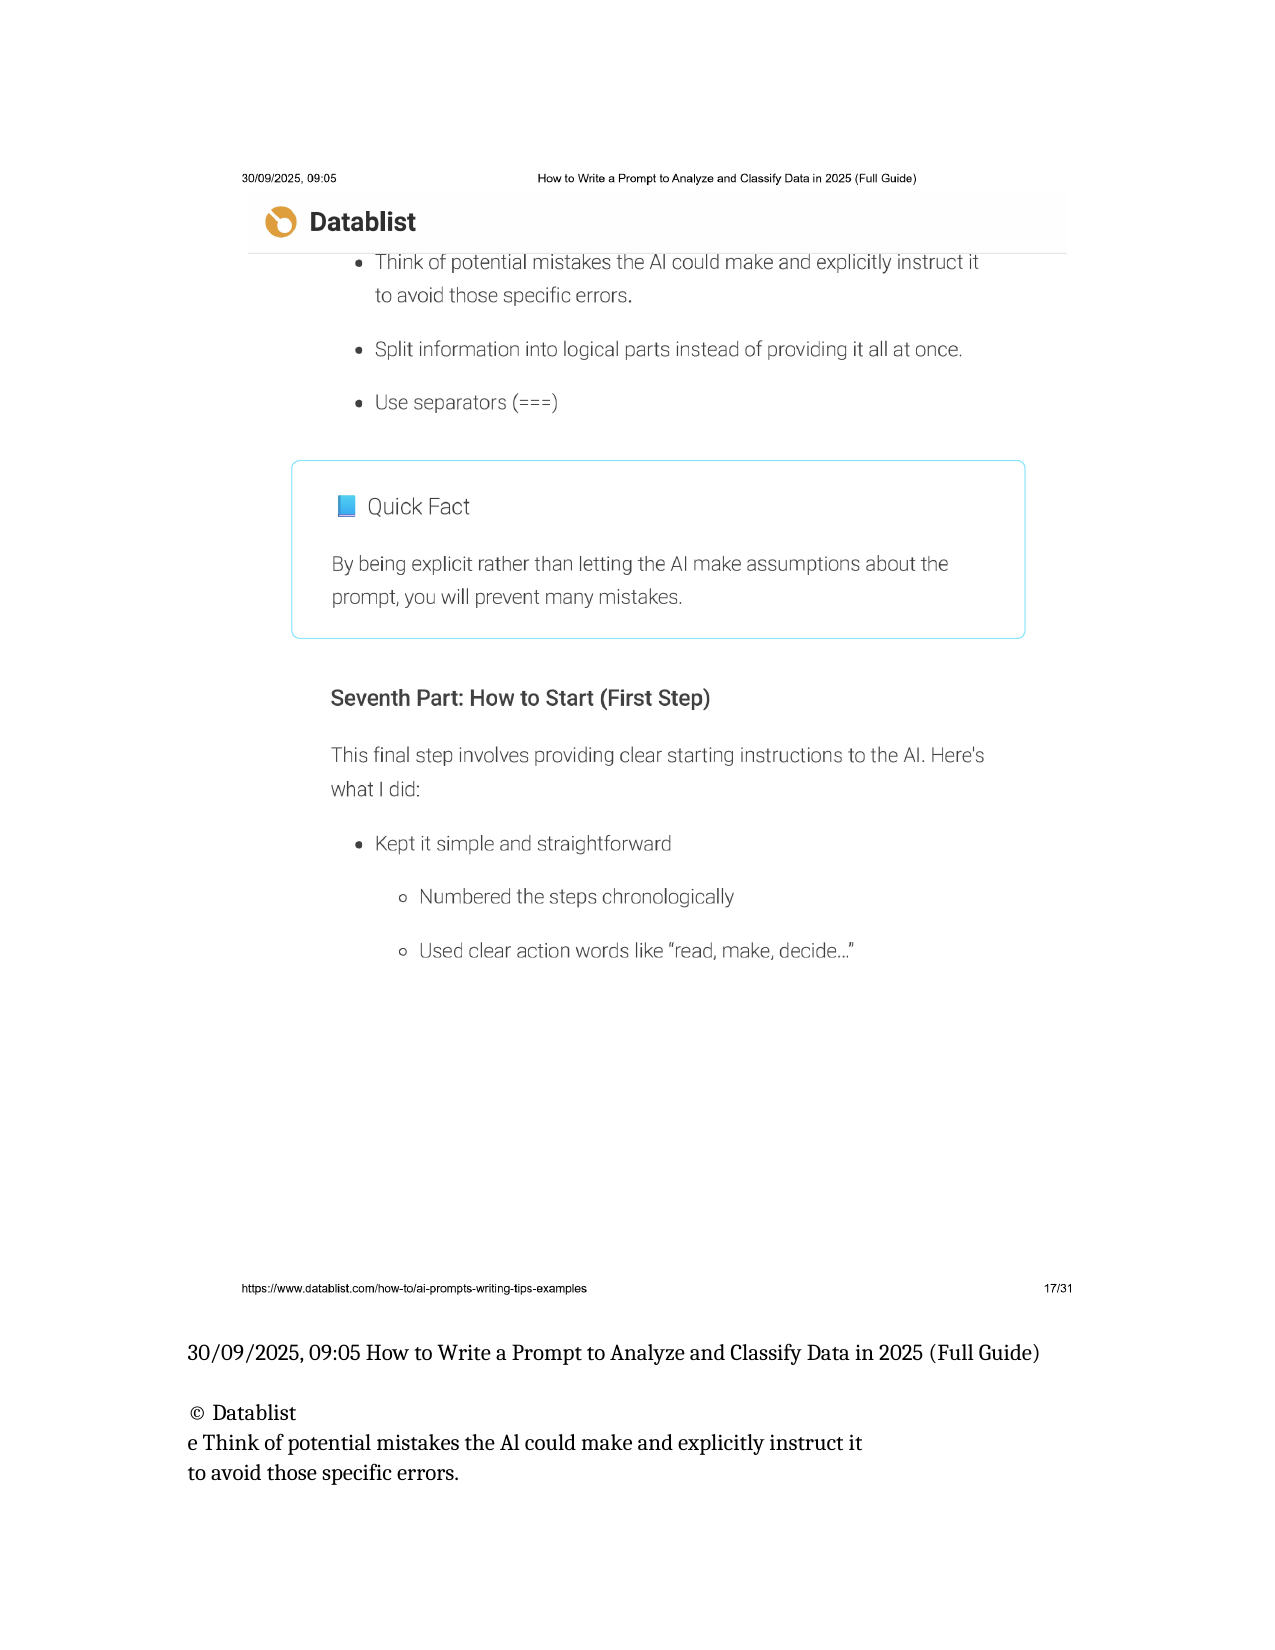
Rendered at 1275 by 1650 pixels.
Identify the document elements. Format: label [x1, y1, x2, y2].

picture [206, 150, 1107, 1315]
text [187, 1339, 1087, 1487]
